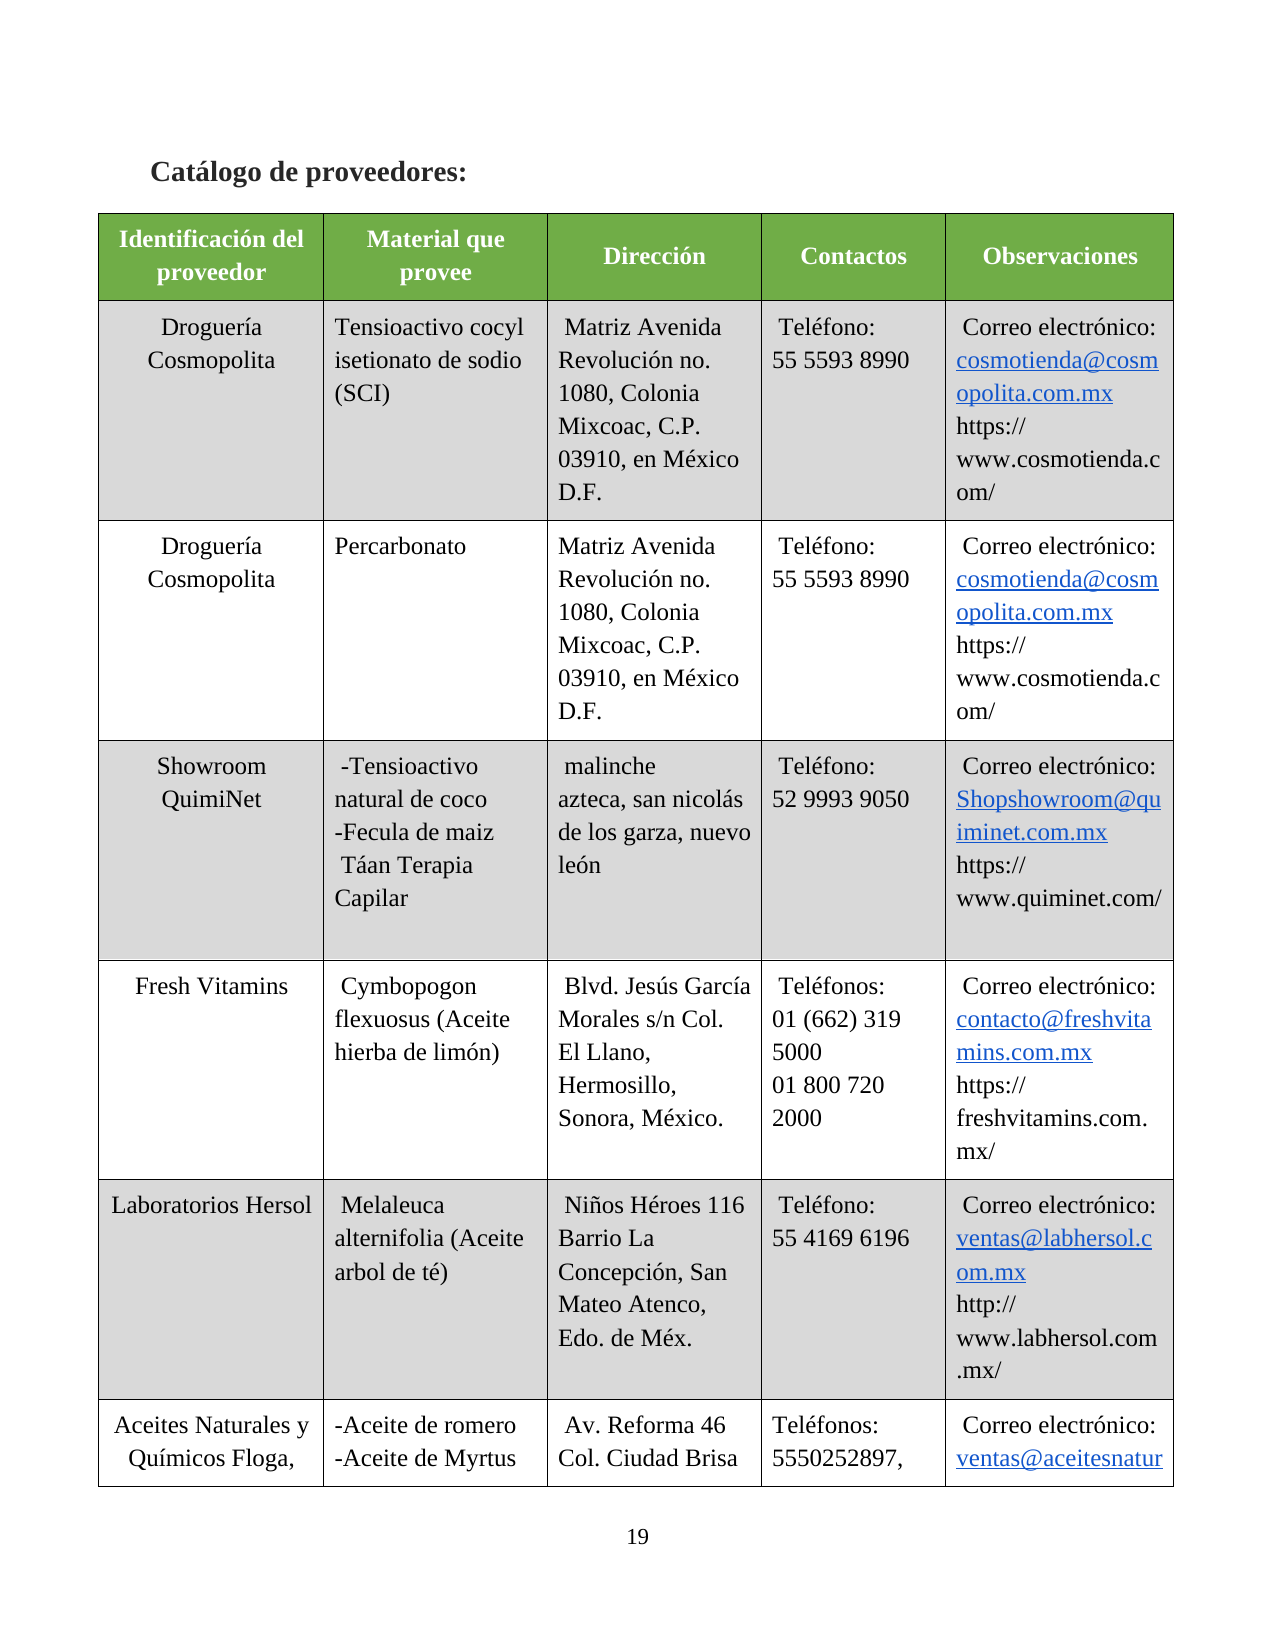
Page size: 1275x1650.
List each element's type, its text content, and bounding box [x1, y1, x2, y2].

table_cell Teléfono: 55 5593 8990 [762, 521, 945, 739]
subtitle Catálogo de proveedores: [150, 154, 1125, 188]
table_cell Teléfonos: 01 (662) 319 5000 01 800 720 2000 [762, 961, 945, 1179]
table_header Observaciones [946, 214, 1173, 300]
table_cell Fresh Vitamins [99, 961, 323, 1179]
table_cell -Tensioactivo natural de coco -Fecula de maiz Táan Terapia Capilar [324, 741, 547, 959]
table_cell Matriz Avenida Revolución no. 1080, Colonia Mixcoac, C.P. 03910, en México D.F. [548, 521, 761, 739]
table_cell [99, 1400, 323, 1486]
table_cell Tensioactivo cocyl isetionato de sodio (SCI) [324, 301, 547, 520]
table_cell Blvd. Jesús García Morales s/n Col. El Llano, Hermosillo, Sonora, México. [548, 961, 761, 1179]
table_cell Laboratorios Hersol [99, 1180, 323, 1399]
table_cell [548, 1400, 761, 1486]
table_cell Correo electrónico: contacto@freshvitamins.com.mx https://freshvitamins.com.mx/ [946, 961, 1173, 1179]
table_cell Correo electrónico: cosmotienda@cosmopolita.com.mx https://www.cosmotienda.com/ [946, 521, 1173, 739]
table_cell Correo electrónico: Shopshowroom@quiminet.com.mx https://www.quiminet.com/ [946, 741, 1173, 959]
table_cell malinche azteca, san nicolás de los garza, nuevo león [548, 741, 761, 959]
table_cell Matriz Avenida Revolución no. 1080, Colonia Mixcoac, C.P. 03910, en México D.F. [548, 301, 761, 520]
table_header Material que provee [324, 214, 547, 300]
table_cell Melaleuca alternifolia (Aceite arbol de té) [324, 1180, 547, 1399]
table_cell Showroom QuimiNet [99, 741, 323, 959]
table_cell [762, 1400, 945, 1486]
table_cell Droguería Cosmopolita [99, 521, 323, 739]
table_header Identificación del proveedor [99, 214, 323, 300]
table_cell Droguería Cosmopolita [99, 301, 323, 520]
table_cell Teléfono: 55 5593 8990 [762, 301, 945, 520]
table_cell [324, 1400, 547, 1486]
table_header Dirección [548, 214, 761, 300]
table_cell Teléfono: 52 9993 9050 [762, 741, 945, 959]
table_cell Cymbopogon flexuosus (Aceite hierba de limón) [324, 961, 547, 1179]
table_cell Correo electrónico: ventas@labhersol.com.mx http://www.labhersol.com.mx/ [946, 1180, 1173, 1399]
table_cell Correo electrónico: cosmotienda@cosmopolita.com.mx https://www.cosmotienda.com/ [946, 301, 1173, 520]
table_header Contactos [762, 214, 945, 300]
table_cell Niños Héroes 116 Barrio La Concepción, San Mateo Atenco, Edo. de Méx. [548, 1180, 761, 1399]
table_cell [946, 1400, 1173, 1486]
table_cell Teléfono: 55 4169 6196 [762, 1180, 945, 1399]
table_cell Percarbonato [324, 521, 547, 739]
